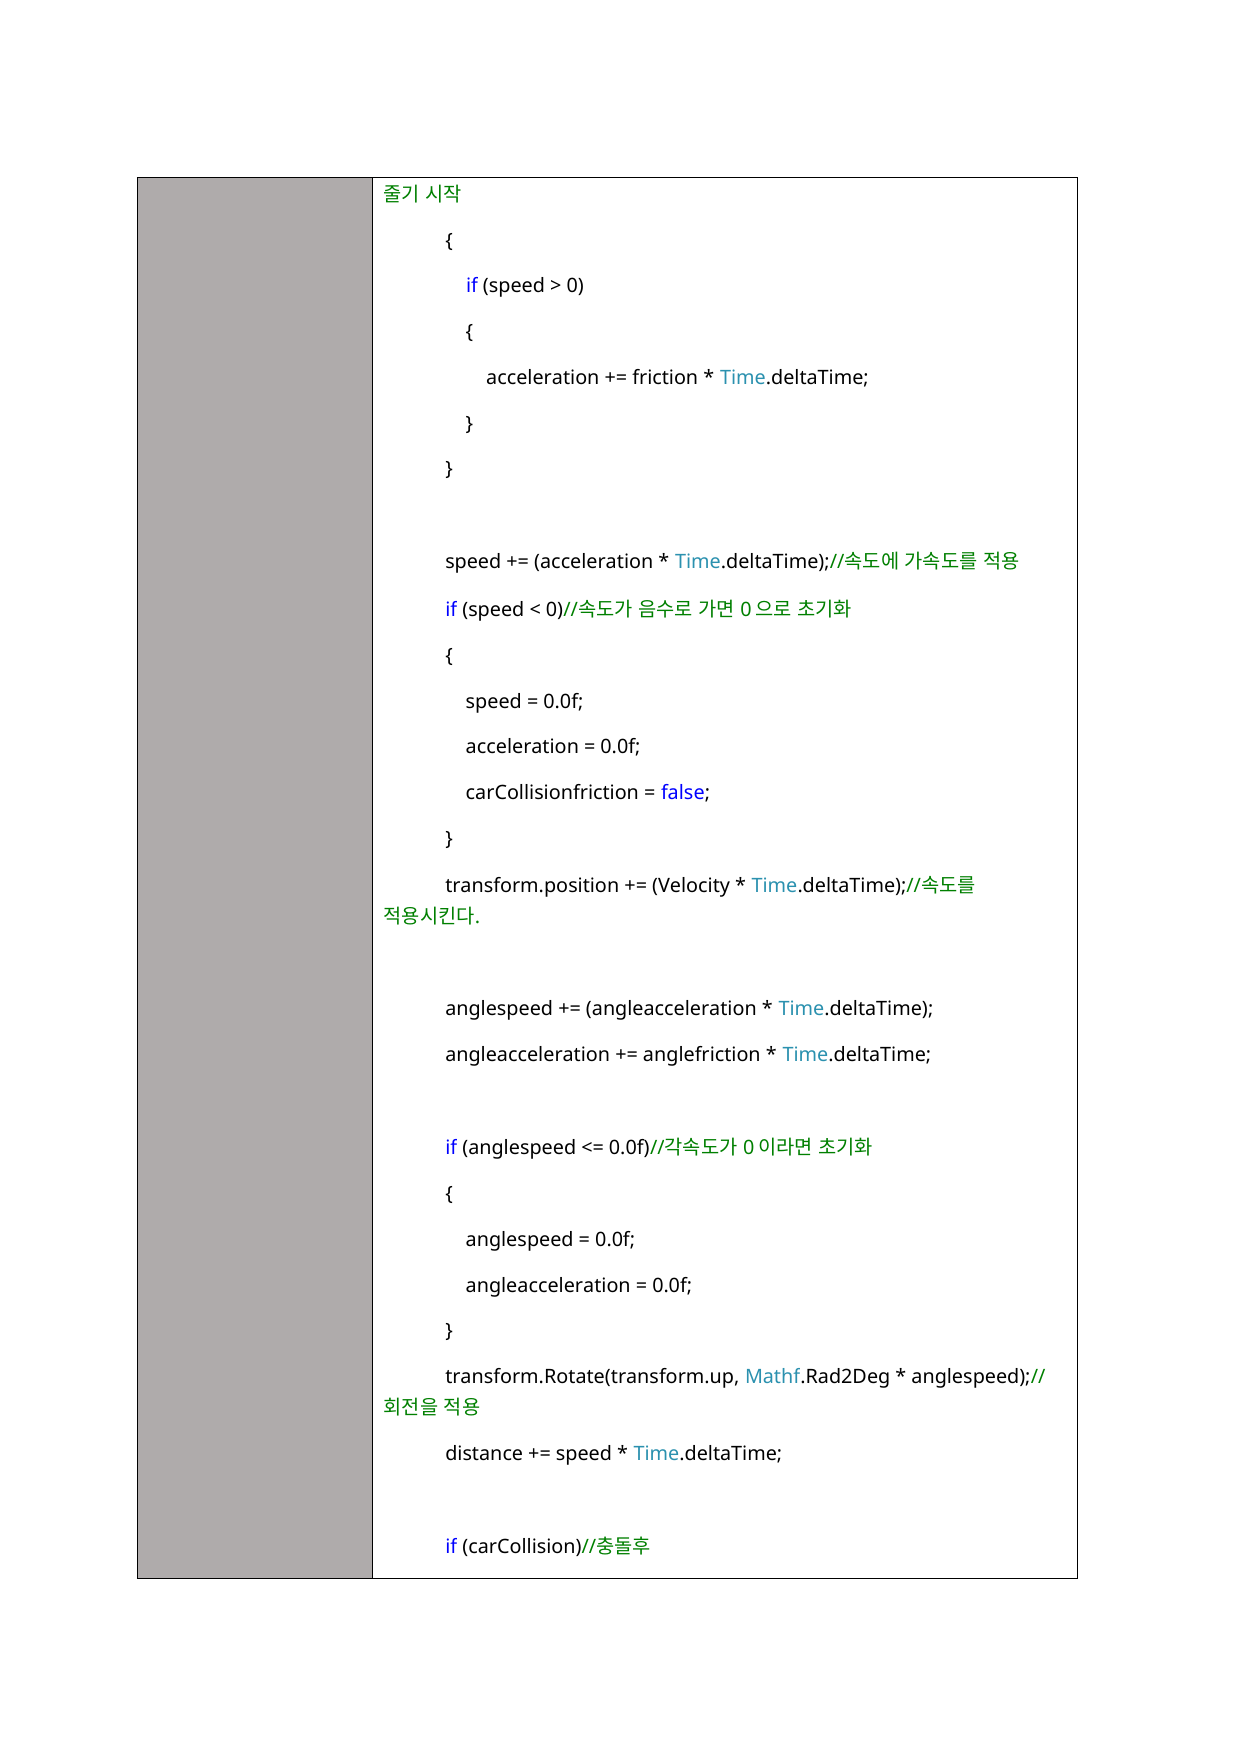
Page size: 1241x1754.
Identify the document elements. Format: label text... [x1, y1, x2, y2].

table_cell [373, 178, 1077, 1578]
table_cell 주요 코드 (일부분) [138, 178, 372, 1578]
